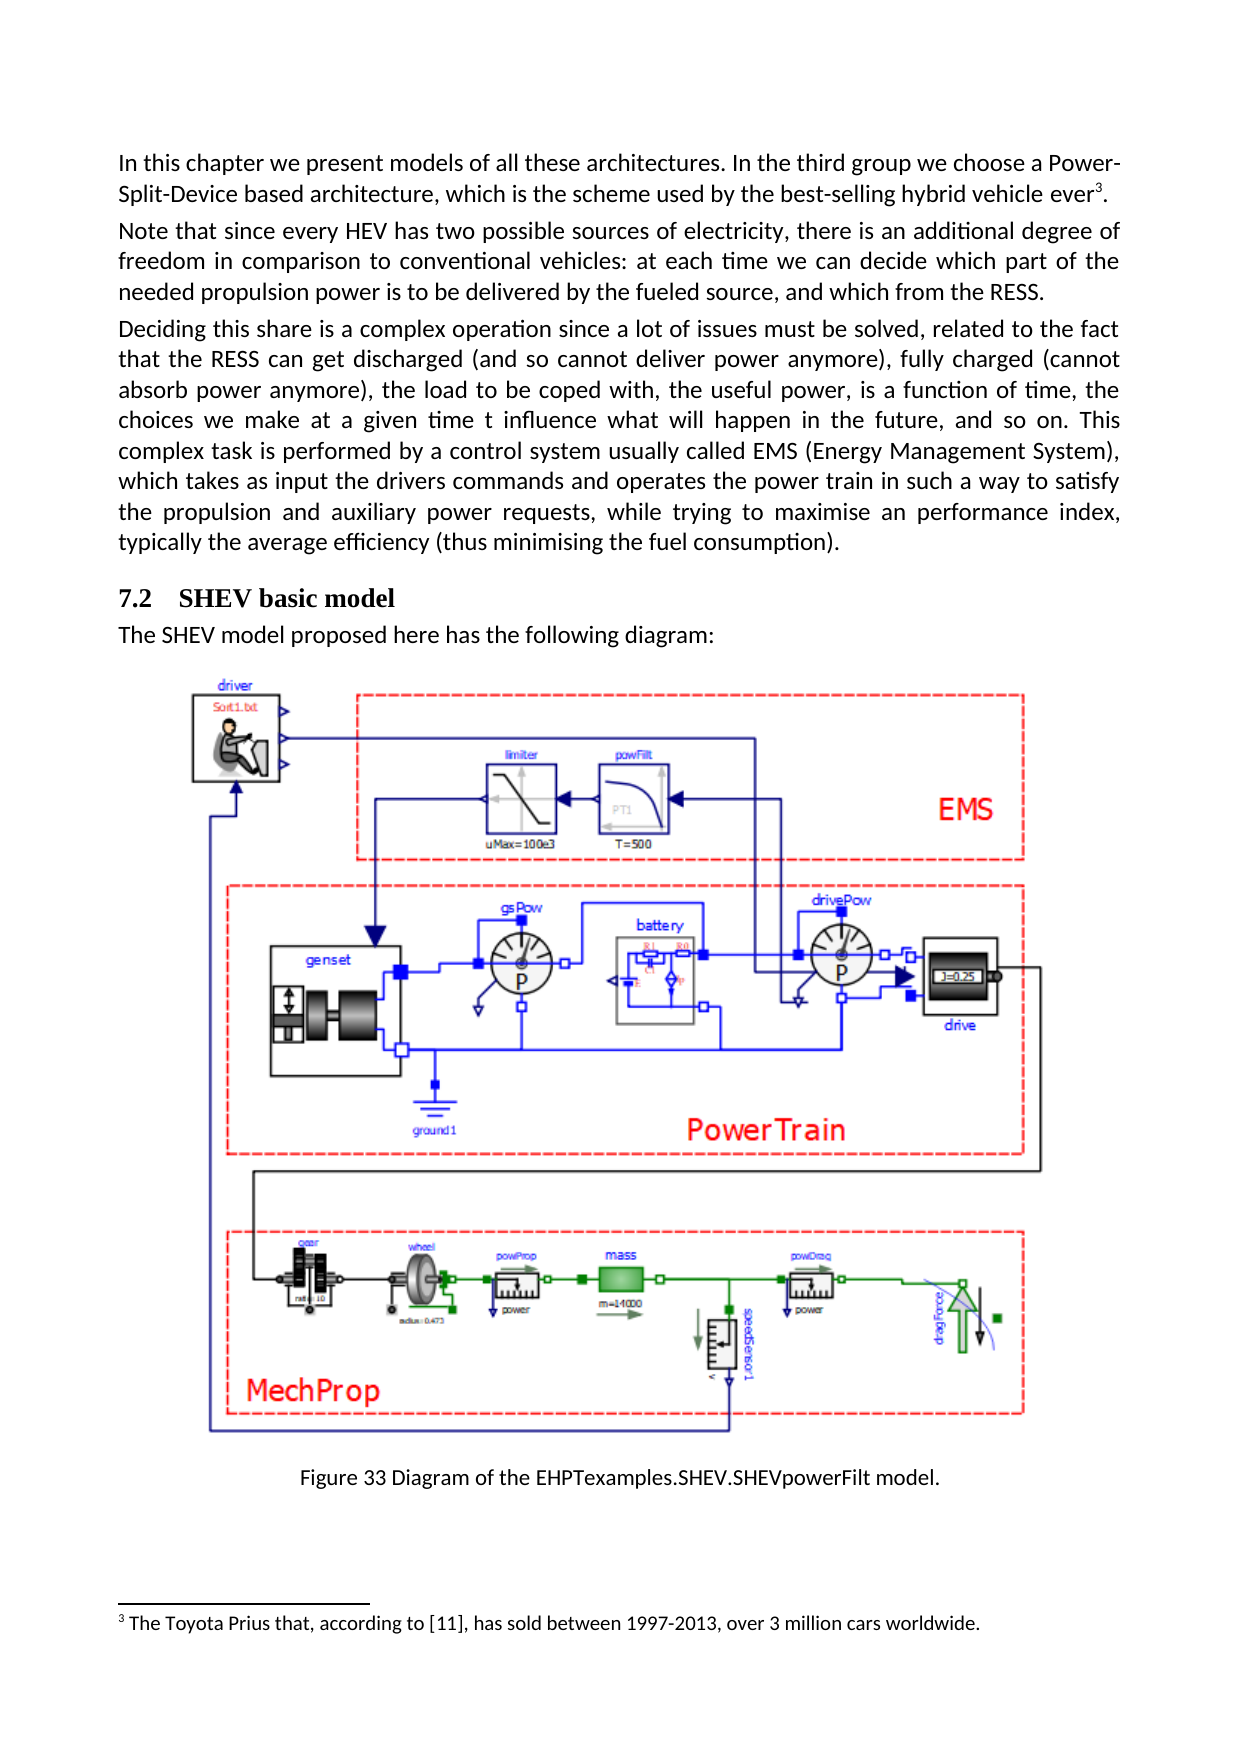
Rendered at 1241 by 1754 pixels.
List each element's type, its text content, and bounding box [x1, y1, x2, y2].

text Deciding this share is a complex operation since a lot of issues must be solved, related to the fact that the RESS can get discharged (and so cannot deliver power anymore), fully charged (cannot absorb power anymore), the load to be coped with, the useful power, is a function of time, the choices we make at a given time t influence what will happen in the future, and so on. This complex task is performed by a control system usually called EMS (Energy Management System), which takes as input the drivers commands and operates the power train in such a way to satisfy the propulsion and auxiliary power requests, while trying to maximise an performance index, typically the average efficiency (thus minimising the fuel consumption). [118, 313, 1122, 557]
text The SHEV model proposed here has the following diagram: [118, 619, 1122, 650]
text Note that since every HEV has two possible sources of electricity, there is an additional degree of freedom in comparison to conventional vehicles: at each time we can decide which part of the needed propulsion power is to be delivered by the fueled source, and which from the RESS. [118, 215, 1122, 306]
picture [172, 656, 1068, 1458]
text In this chapter we present models of all these architectures. In the third group we choose a Power-Split-Device based architecture, which is the scheme used by the best-selling hybrid vehicle ever. [118, 148, 1122, 209]
subtitle SHEV basic model [118, 582, 1122, 613]
text Figure 33 Diagram of the EHPTexamples.SHEV.SHEVpowerFilt model. [118, 1463, 1122, 1491]
